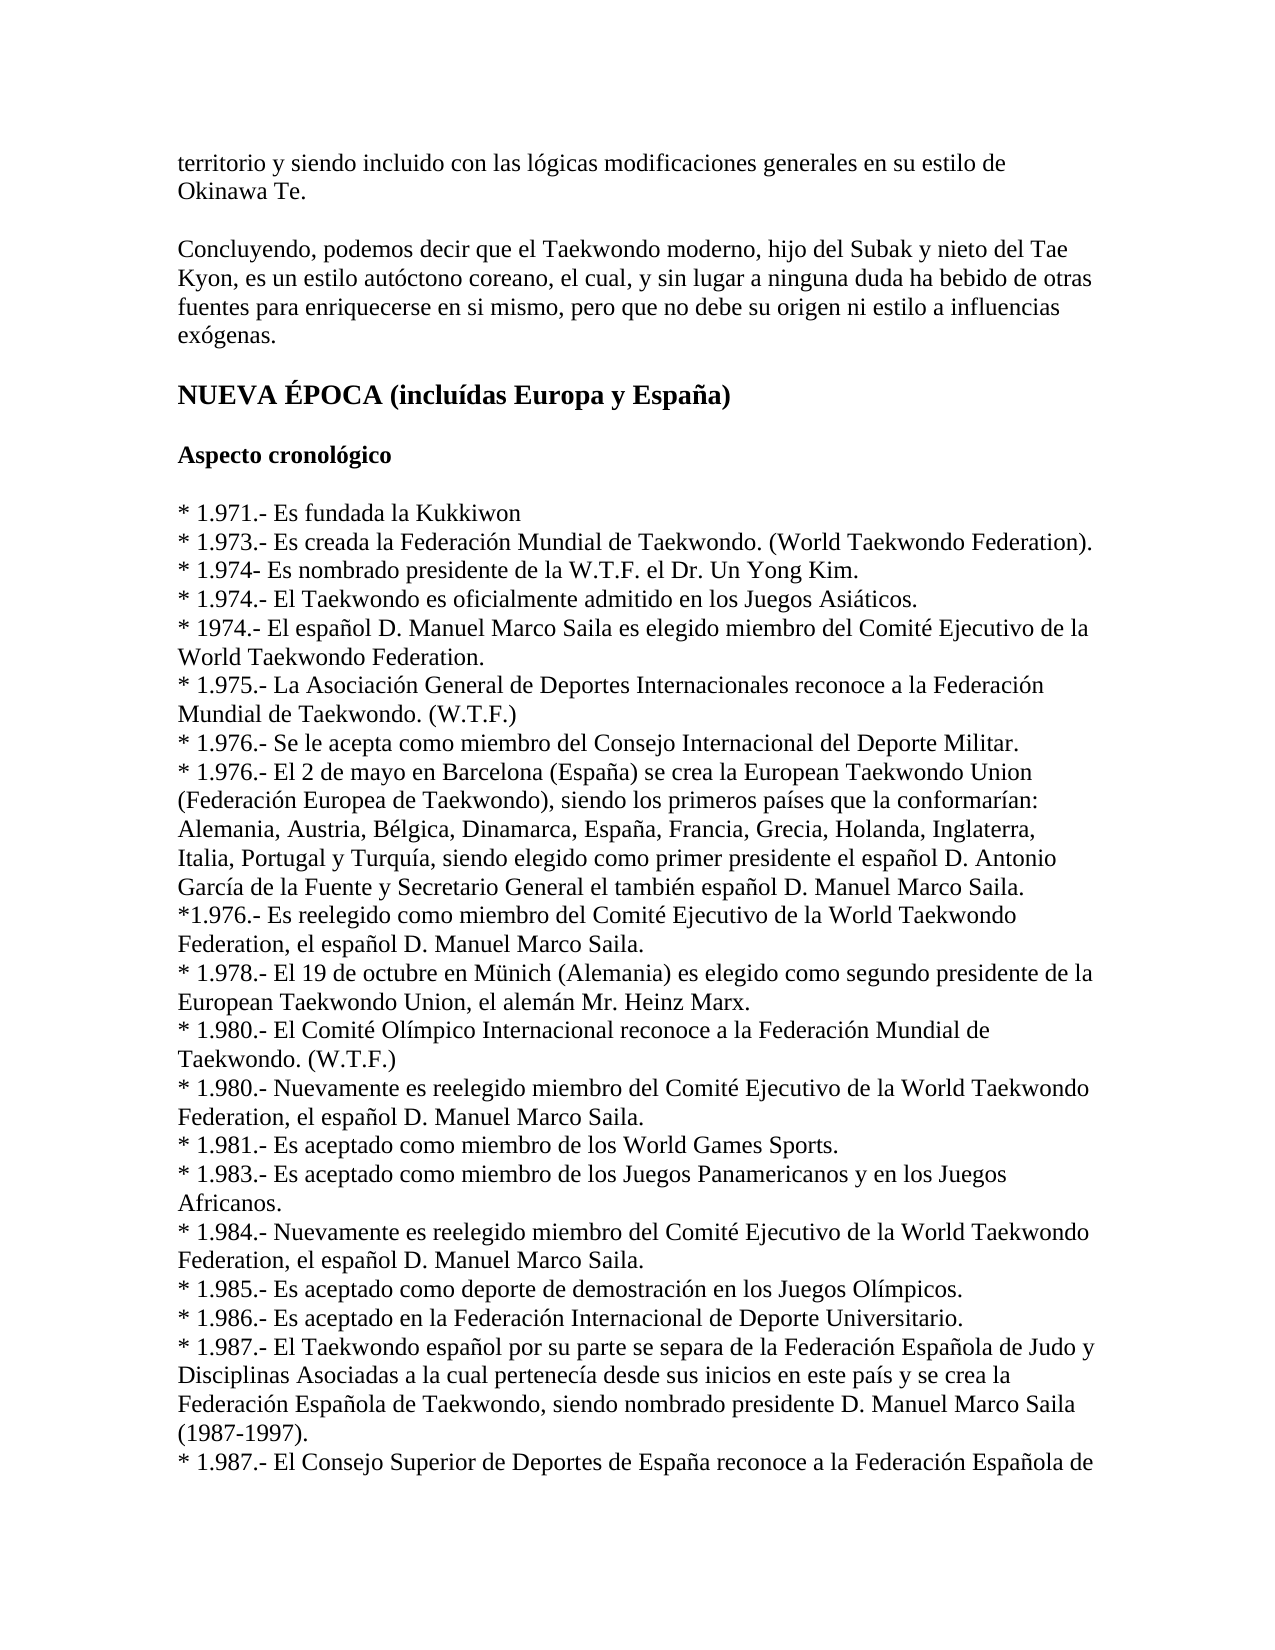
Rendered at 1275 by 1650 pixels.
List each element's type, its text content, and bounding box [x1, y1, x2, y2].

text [177, 498, 1098, 1475]
subtitle NUEVA ÉPOCA (incluídas Europa y España) [177, 378, 1098, 411]
text Concluyendo, podemos decir que el Taekwondo moderno, hijo del Subak y nieto del Tae Kyon, es un estilo autóctono coreano, el cual, y sin lugar a ninguna duda ha bebido de otras fuentes para enriquecerse en si mismo, pero que no debe su origen ni estilo a influencias exógenas. [177, 234, 1098, 349]
text Aspecto cronológico [177, 440, 1098, 469]
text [177, 148, 1098, 205]
